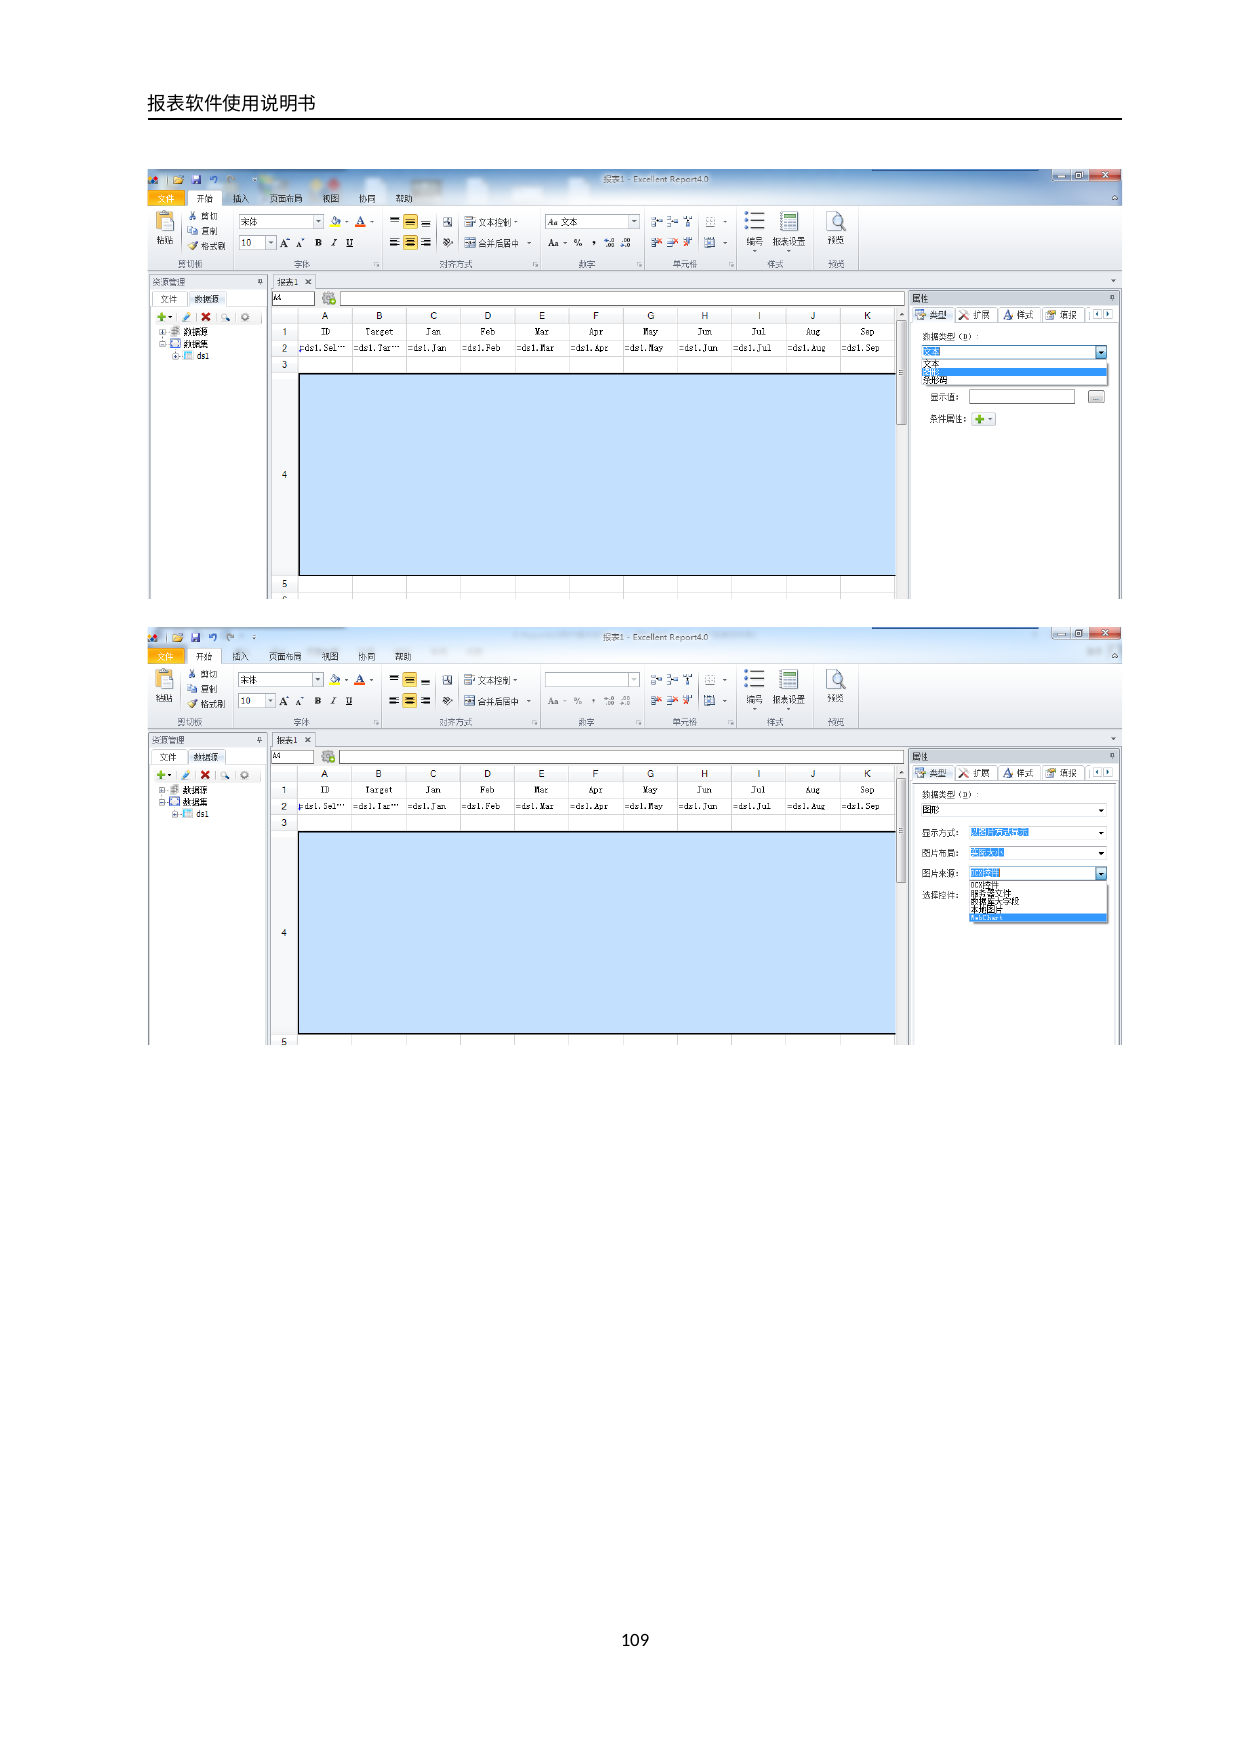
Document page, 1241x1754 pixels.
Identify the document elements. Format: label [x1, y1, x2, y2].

picture [147, 169, 1123, 599]
picture [147, 627, 1123, 1045]
